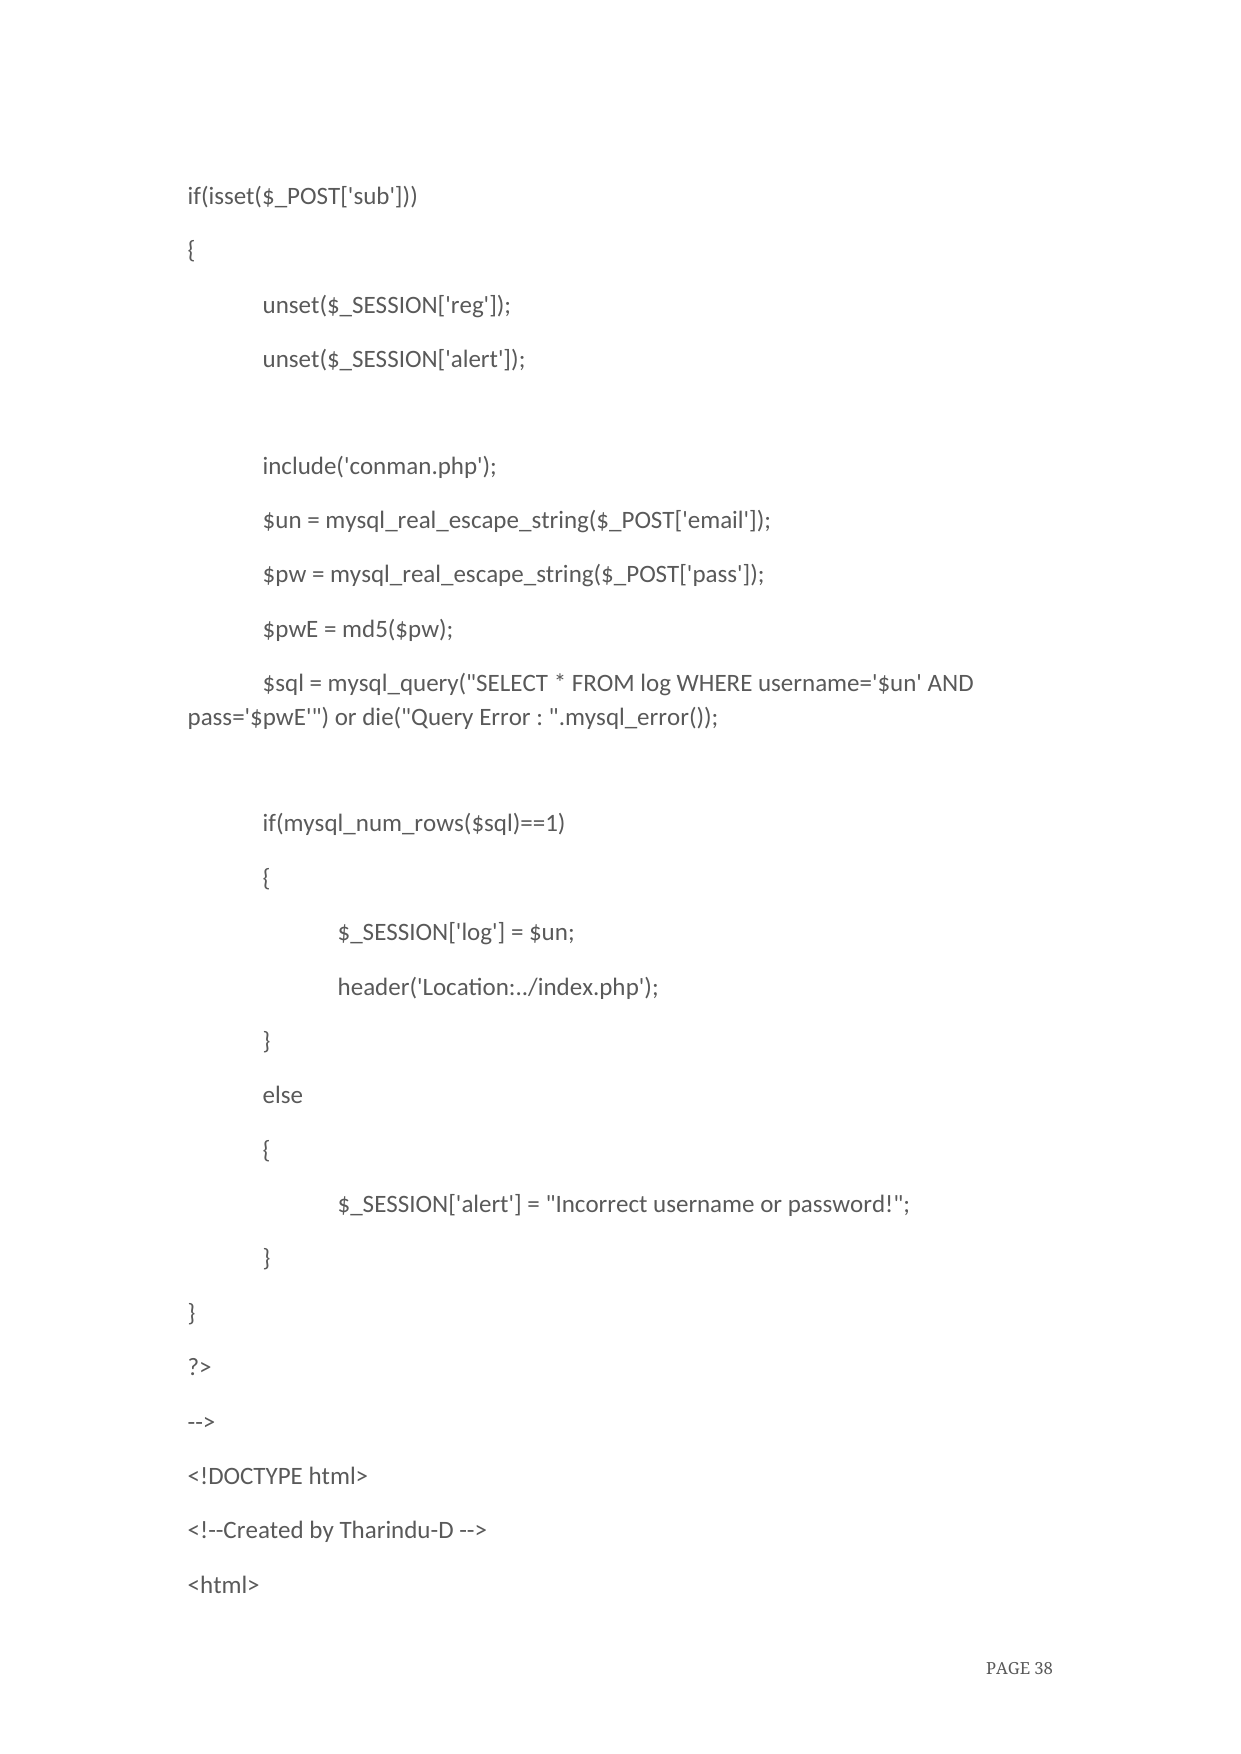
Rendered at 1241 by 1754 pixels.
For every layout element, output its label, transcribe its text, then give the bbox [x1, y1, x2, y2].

text { [187, 1134, 1053, 1164]
text --> [187, 1406, 1053, 1436]
text $pw = mysql_real_escape_string($_POST['pass']); [187, 558, 1053, 589]
text } [187, 1242, 1053, 1273]
text else [187, 1079, 1053, 1110]
text $_SESSION['alert'] = "Incorrect username or password!"; [187, 1188, 1053, 1219]
text $un = mysql_real_escape_string($_POST['email']); [187, 504, 1053, 535]
text } [187, 1025, 1053, 1056]
text unset($_SESSION['alert']); [187, 343, 1053, 374]
text include('conman.php'); [187, 450, 1053, 480]
text header('Location:../index.php'); [187, 971, 1053, 1001]
text $pwE = md5($pw); [187, 613, 1053, 643]
text } [187, 1297, 1053, 1327]
text <!--Created by Tharindu-D --> [187, 1514, 1053, 1545]
text unset($_SESSION['reg']); [187, 289, 1053, 319]
text if(mysql_num_rows($sql)==1) [187, 807, 1053, 838]
text <!DOCTYPE html> [187, 1460, 1053, 1491]
text <html> [187, 1569, 1053, 1599]
text { [187, 862, 1053, 892]
text ?> [187, 1351, 1053, 1382]
text $sql = mysql_query("SELECT * FROM log WHERE username='$un' AND pass='$pwE'") or die("Query Error : ".mysql_error()); [187, 667, 1053, 731]
text if(isset($_POST['sub'])) [187, 180, 1053, 211]
text $_SESSION['log'] = $un; [187, 916, 1053, 947]
text { [187, 234, 1053, 265]
